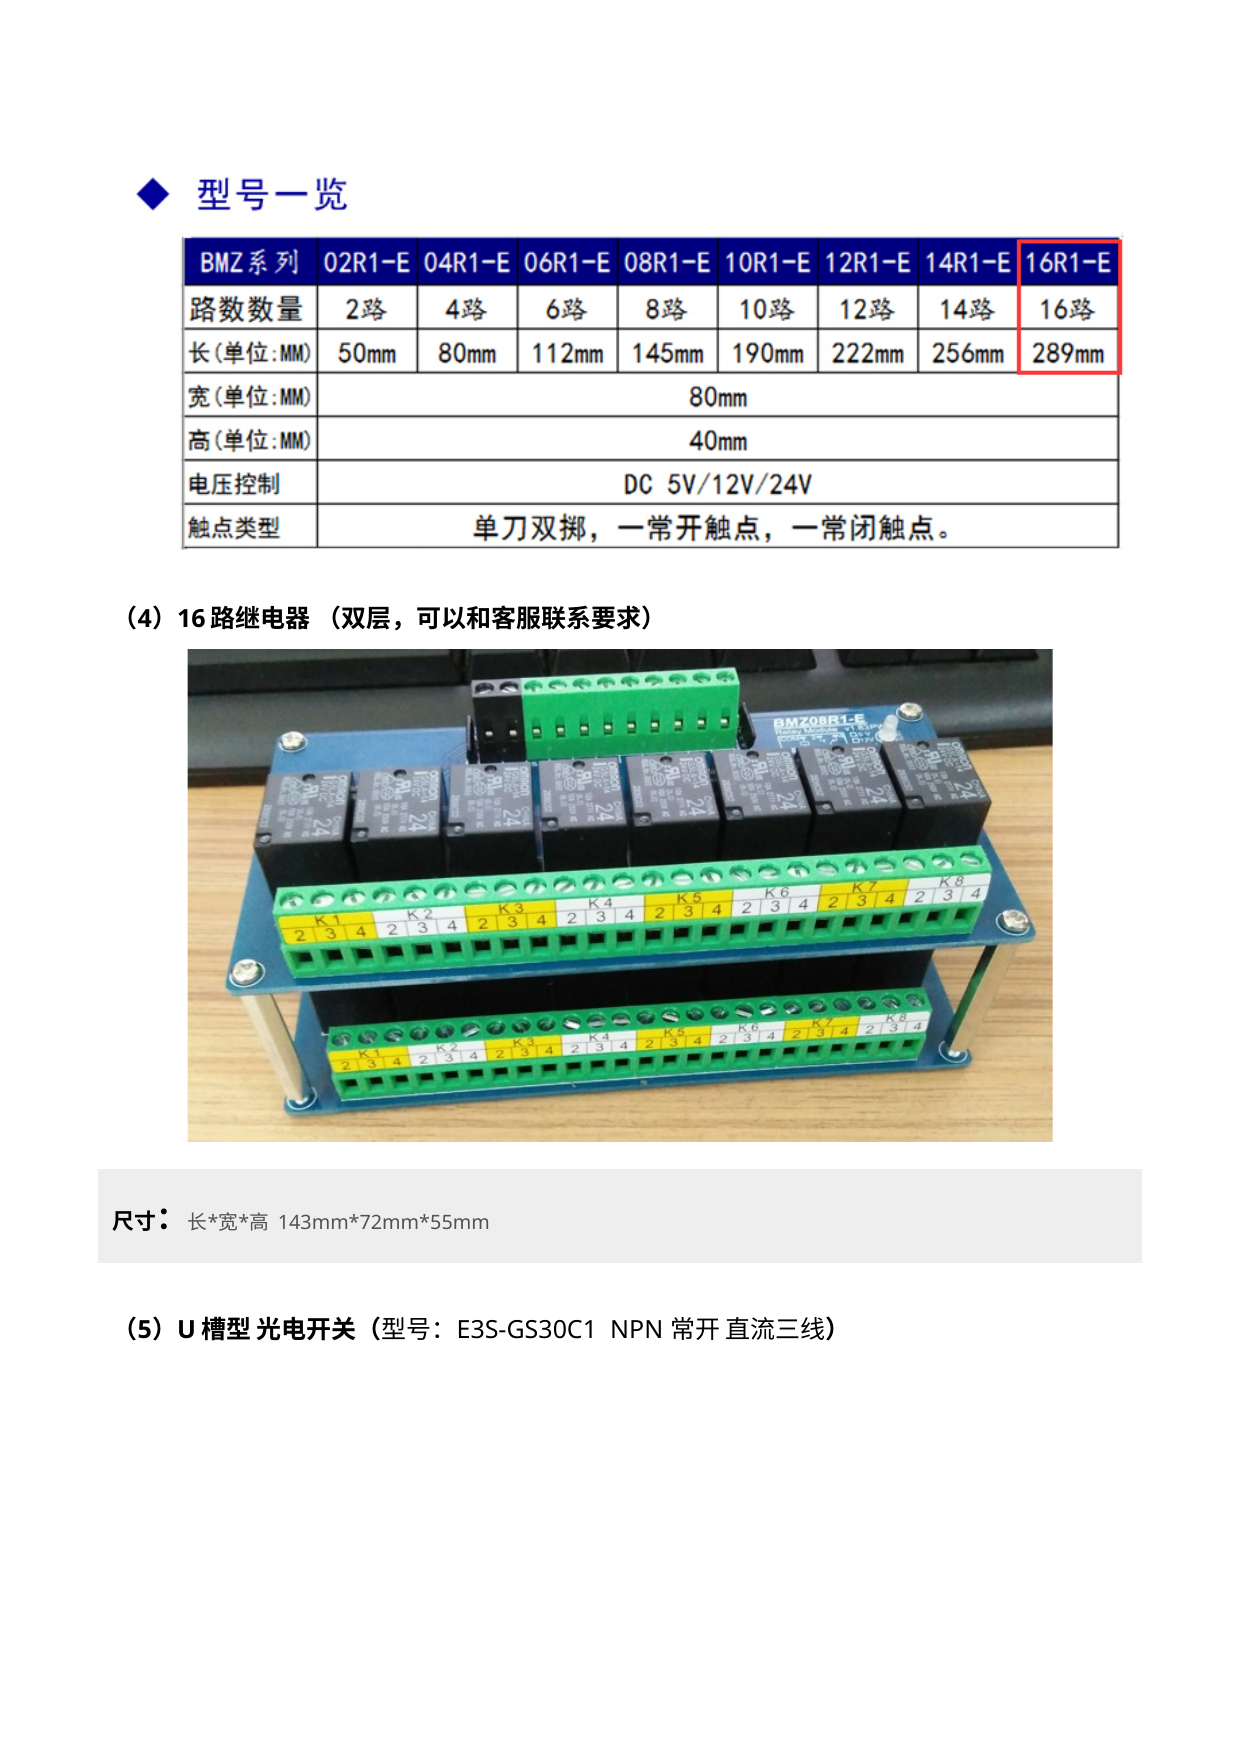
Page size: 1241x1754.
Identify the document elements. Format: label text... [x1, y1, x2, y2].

list （4）16路继电器 （双层，可以和客服联系要求） [112, 584, 1128, 649]
picture [112, 162, 1125, 566]
text （5）U槽型 光电开关（型号：E3S-GS30C1 NPN 常开 直流三线） [112, 1295, 1128, 1360]
text 尺寸：长*宽*高 143mm*72mm*55mm [100, 1171, 1140, 1261]
picture [187, 649, 1053, 1142]
